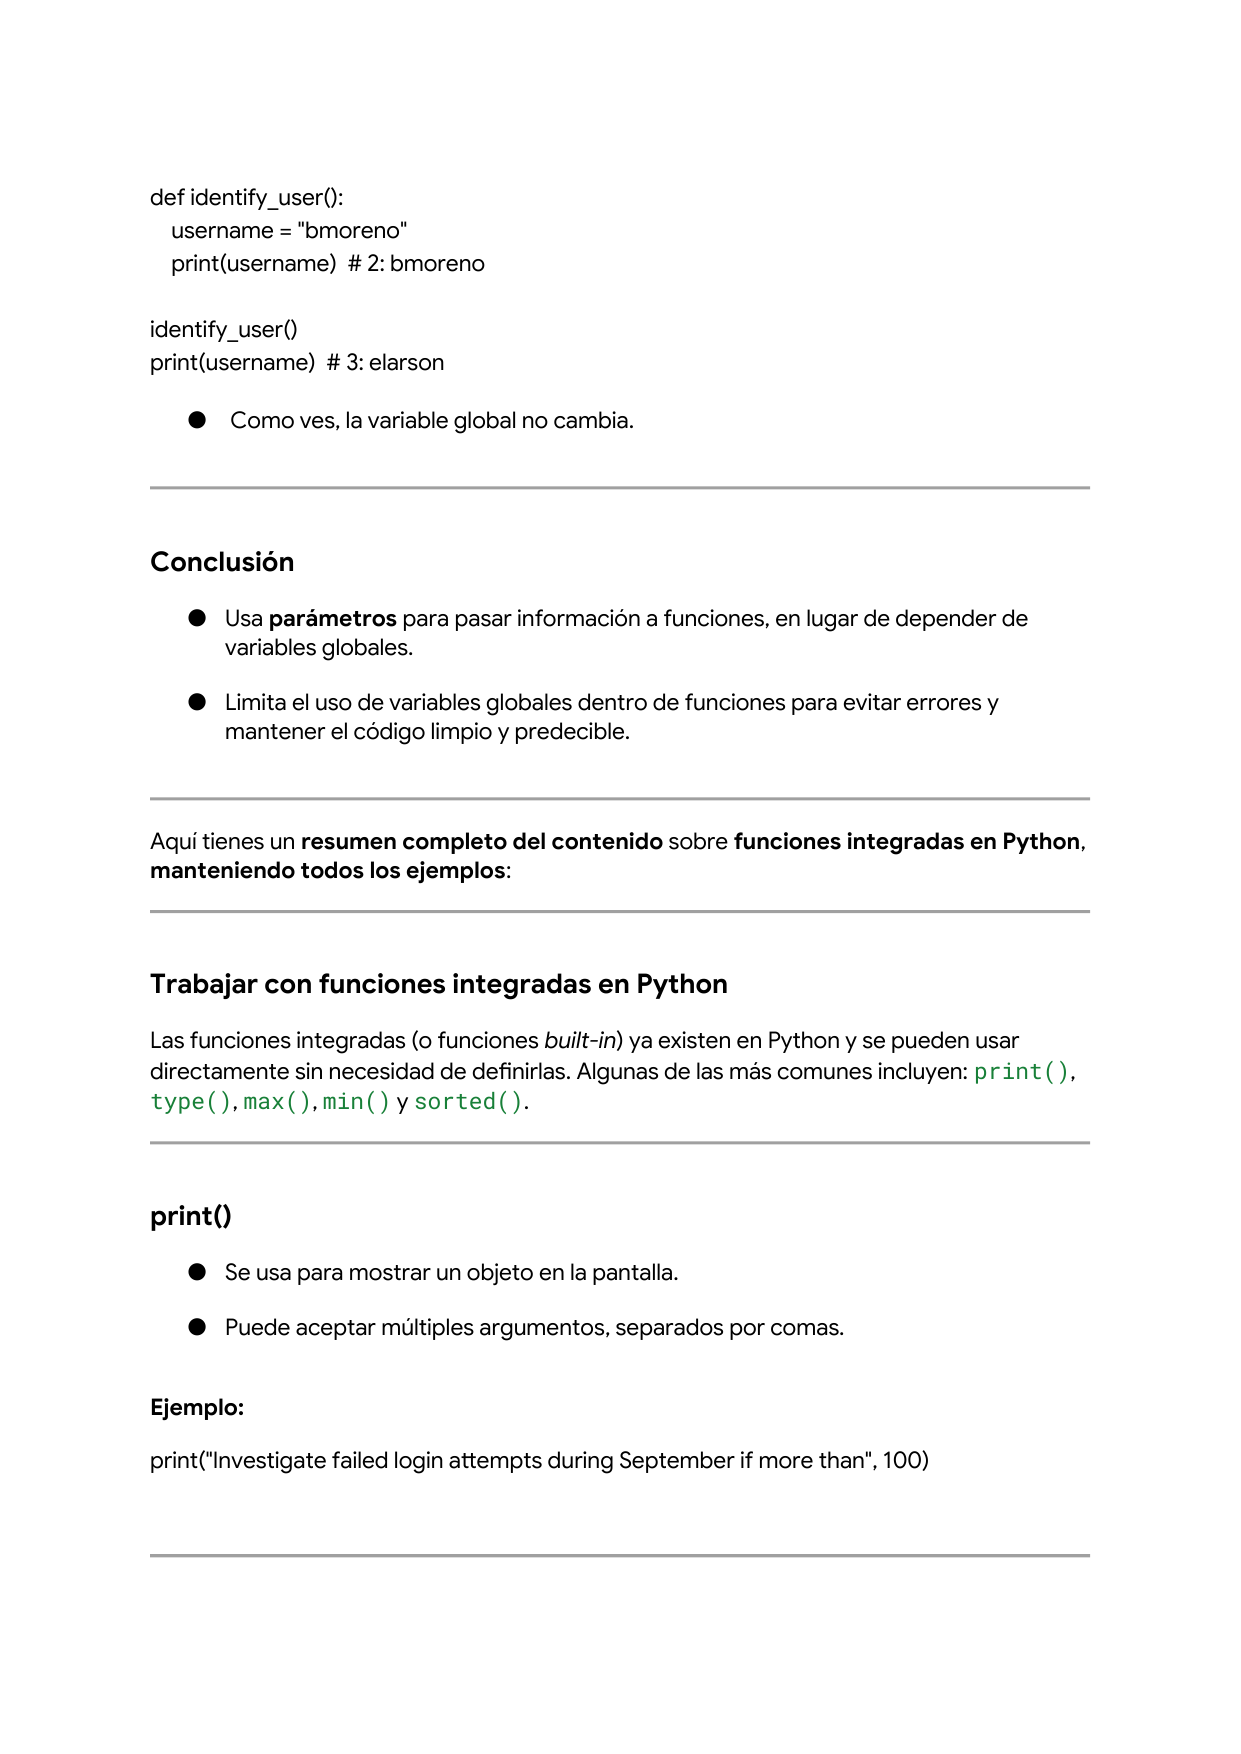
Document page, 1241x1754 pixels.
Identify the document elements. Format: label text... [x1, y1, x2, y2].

list Usa parámetros para pasar información a funciones, en lugar de depender de variables globales. [187, 604, 1090, 688]
list Puede aceptar múltiples argumentos, separados por comas. [187, 1313, 1090, 1368]
text def identify_user(): [150, 183, 1090, 212]
text print(username) # 3: elarson [150, 348, 1090, 377]
subtitle Conclusión [150, 546, 1090, 579]
text Las funciones integradas (o funciones built-in) ya existen en Python y se pueden usar directamente sin necesidad de definirlas. Algunas de las más comunes incluyen: print(), type(), max(), min() y sorted(). [150, 1026, 1090, 1116]
list Como ves, la variable global no cambia. [187, 406, 1090, 461]
text print(username) # 2: bmoreno [150, 249, 1090, 278]
text identify_user() [150, 315, 1090, 344]
subtitle Trabajar con funciones integradas en Python [150, 967, 1090, 1001]
text username = "bmoreno" [150, 216, 1090, 245]
text Aquí tienes un resumen completo del contenido sobre funciones integradas en Python, manteniendo todos los ejemplos: [150, 827, 1090, 885]
list Se usa para mostrar un objeto en la pantalla. [187, 1258, 1090, 1313]
subtitle print() [150, 1199, 1090, 1233]
text print("Investigate failed login attempts during September if more than", 100) [150, 1447, 1090, 1475]
text Ejemplo: [150, 1393, 1090, 1422]
list Limita el uso de variables globales dentro de funciones para evitar errores y mantener el código limpio y predecible. [187, 688, 1090, 772]
